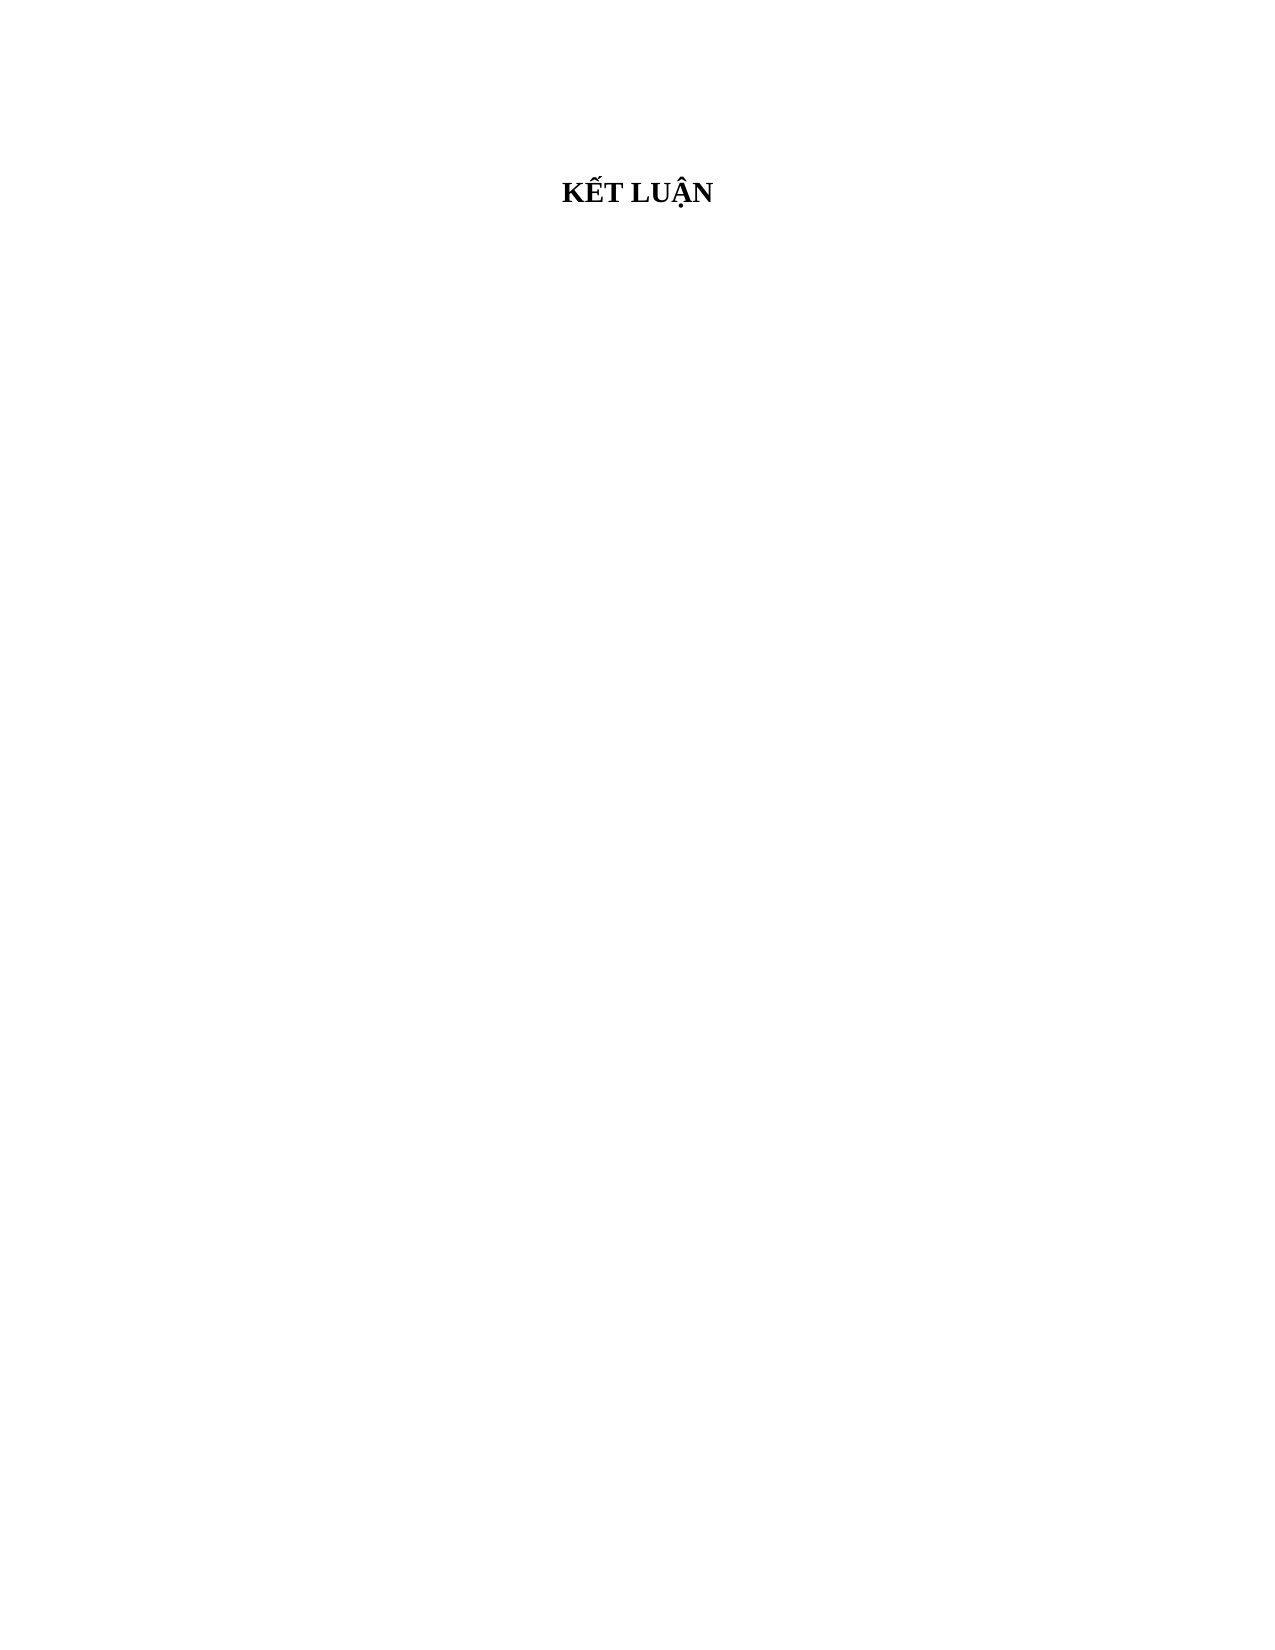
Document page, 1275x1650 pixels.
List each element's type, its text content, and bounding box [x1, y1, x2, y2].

subtitle KẾT LUẬN [150, 175, 1125, 208]
